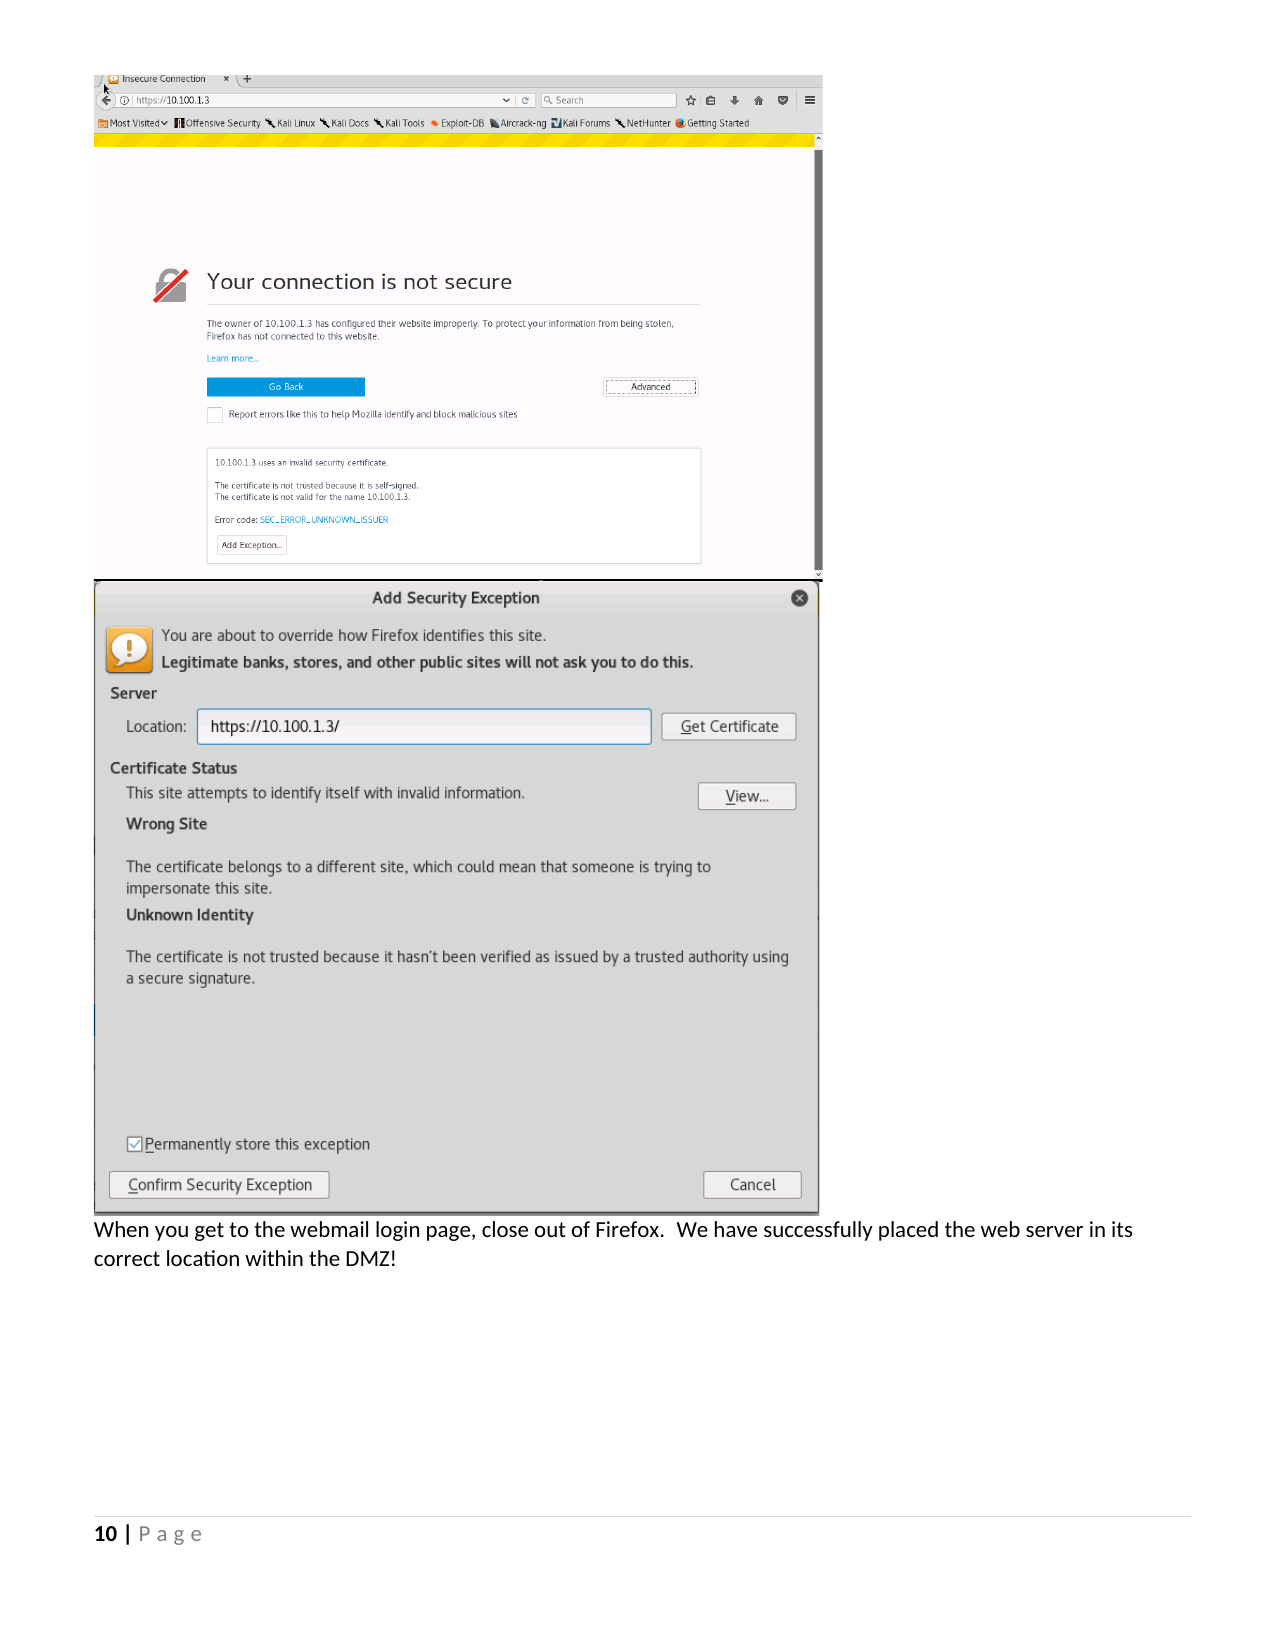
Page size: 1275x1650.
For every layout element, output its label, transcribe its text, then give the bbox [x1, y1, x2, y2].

text When you get to the webmail login page, close out of Firefox. We have successfully placed the web server in its correct location within the DMZ! [94, 1216, 1191, 1272]
